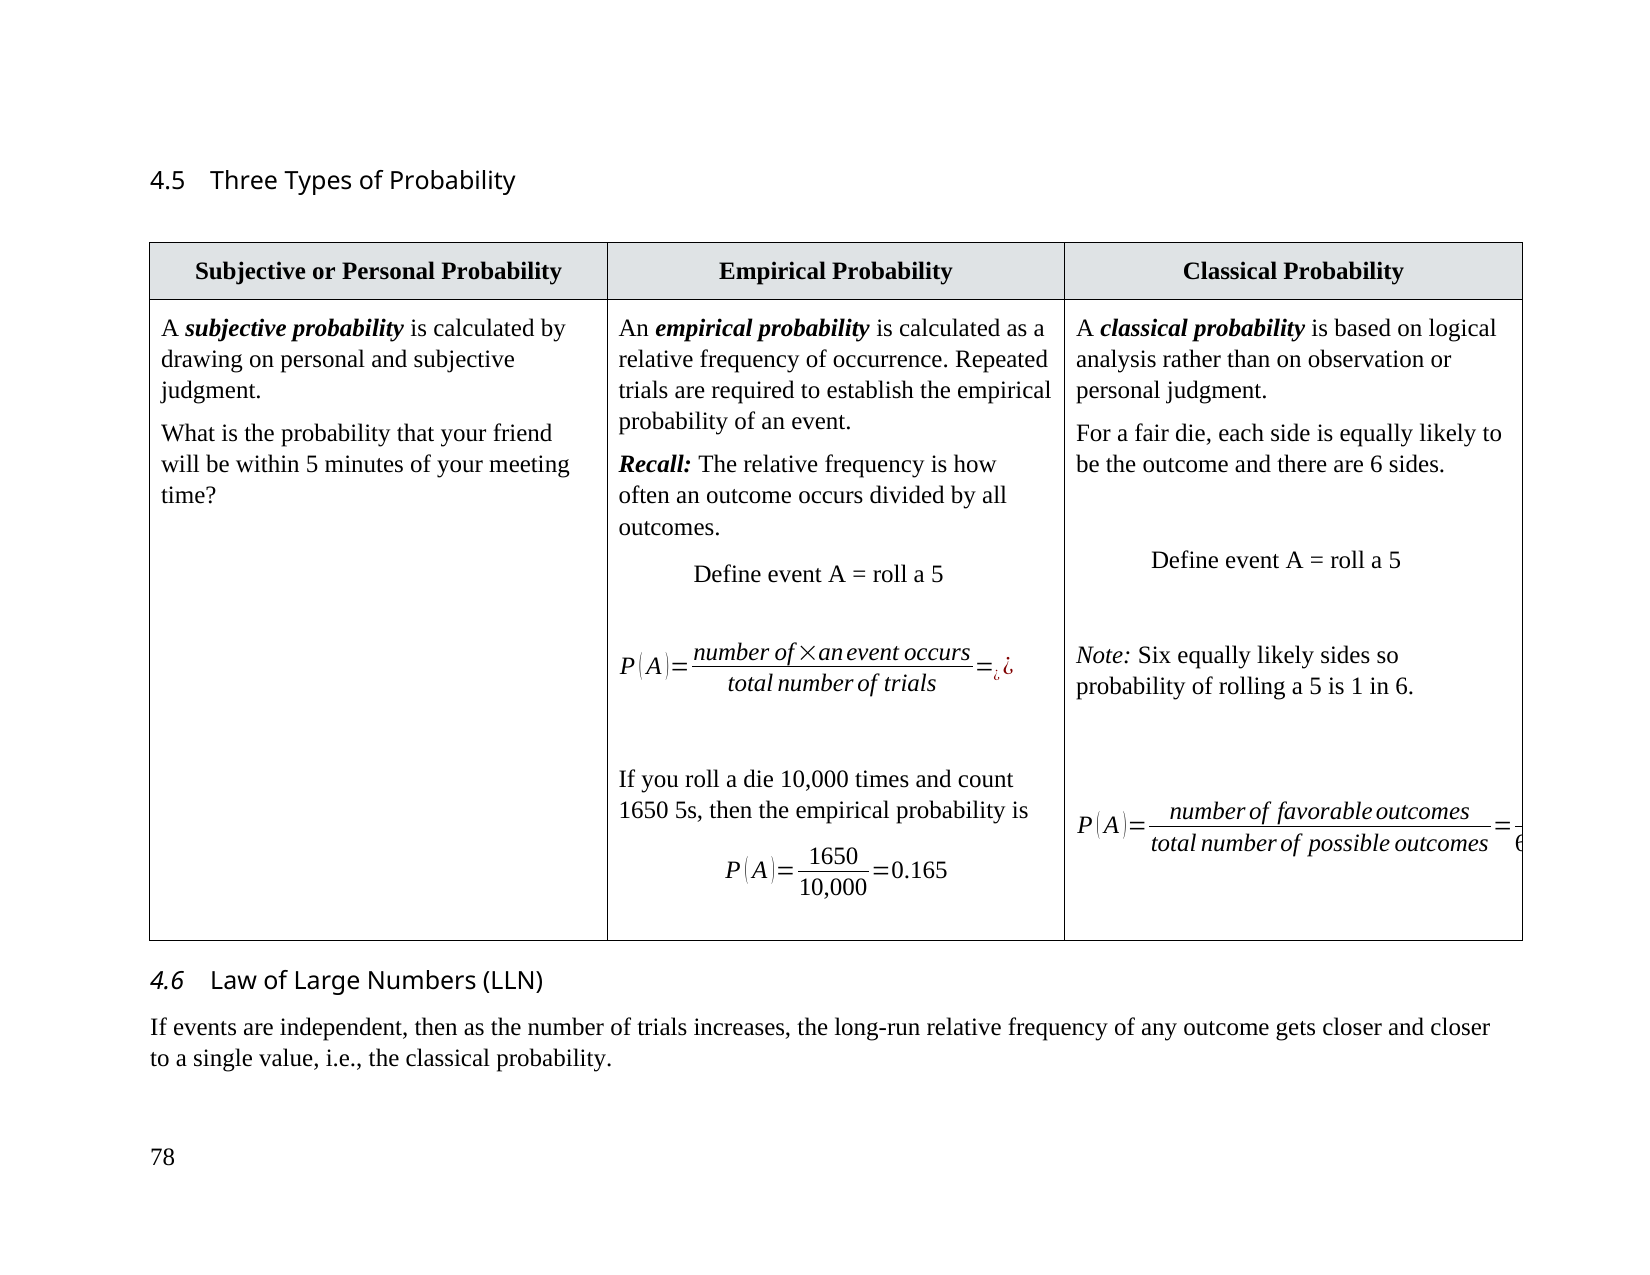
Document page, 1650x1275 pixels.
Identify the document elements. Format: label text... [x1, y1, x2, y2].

table_header Empirical Probability [608, 243, 1064, 299]
table_header Classical Probability [1065, 243, 1522, 299]
table_header Subjective or Personal Probability [150, 243, 607, 299]
table_cell An empirical probability is calculated as a relative frequency of occurrence. Repeated trials are required to establish the empirical probability of an event. Recall: The relative frequency is how often an outcome occurs divided by all outcomes. Define event A = roll a 5 If you roll a die 10,000 times and count 1650 5s, then the empirical probability is [608, 300, 1064, 940]
table_cell A subjective probability is calculated by drawing on personal and subjective judgment. What is the probability that your friend will be within 5 minutes of your meeting time? [150, 300, 607, 940]
subtitle Three Types of Probability [150, 162, 1500, 197]
table_cell A classical probability is based on logical analysis rather than on observation or personal judgment. For a fair die, each side is equally likely to be the outcome and there are 6 sides. Define event A = roll a 5 Note: Six equally likely sides so probability of rolling a 5 is 1 in 6. [1065, 300, 1522, 940]
text If events are independent, then as the number of trials increases, the long-run relative frequency of any outcome gets closer and closer to a single value, i.e., the classical probability. [150, 1012, 1500, 1072]
subtitle Law of Large Numbers (LLN) [150, 941, 1500, 997]
